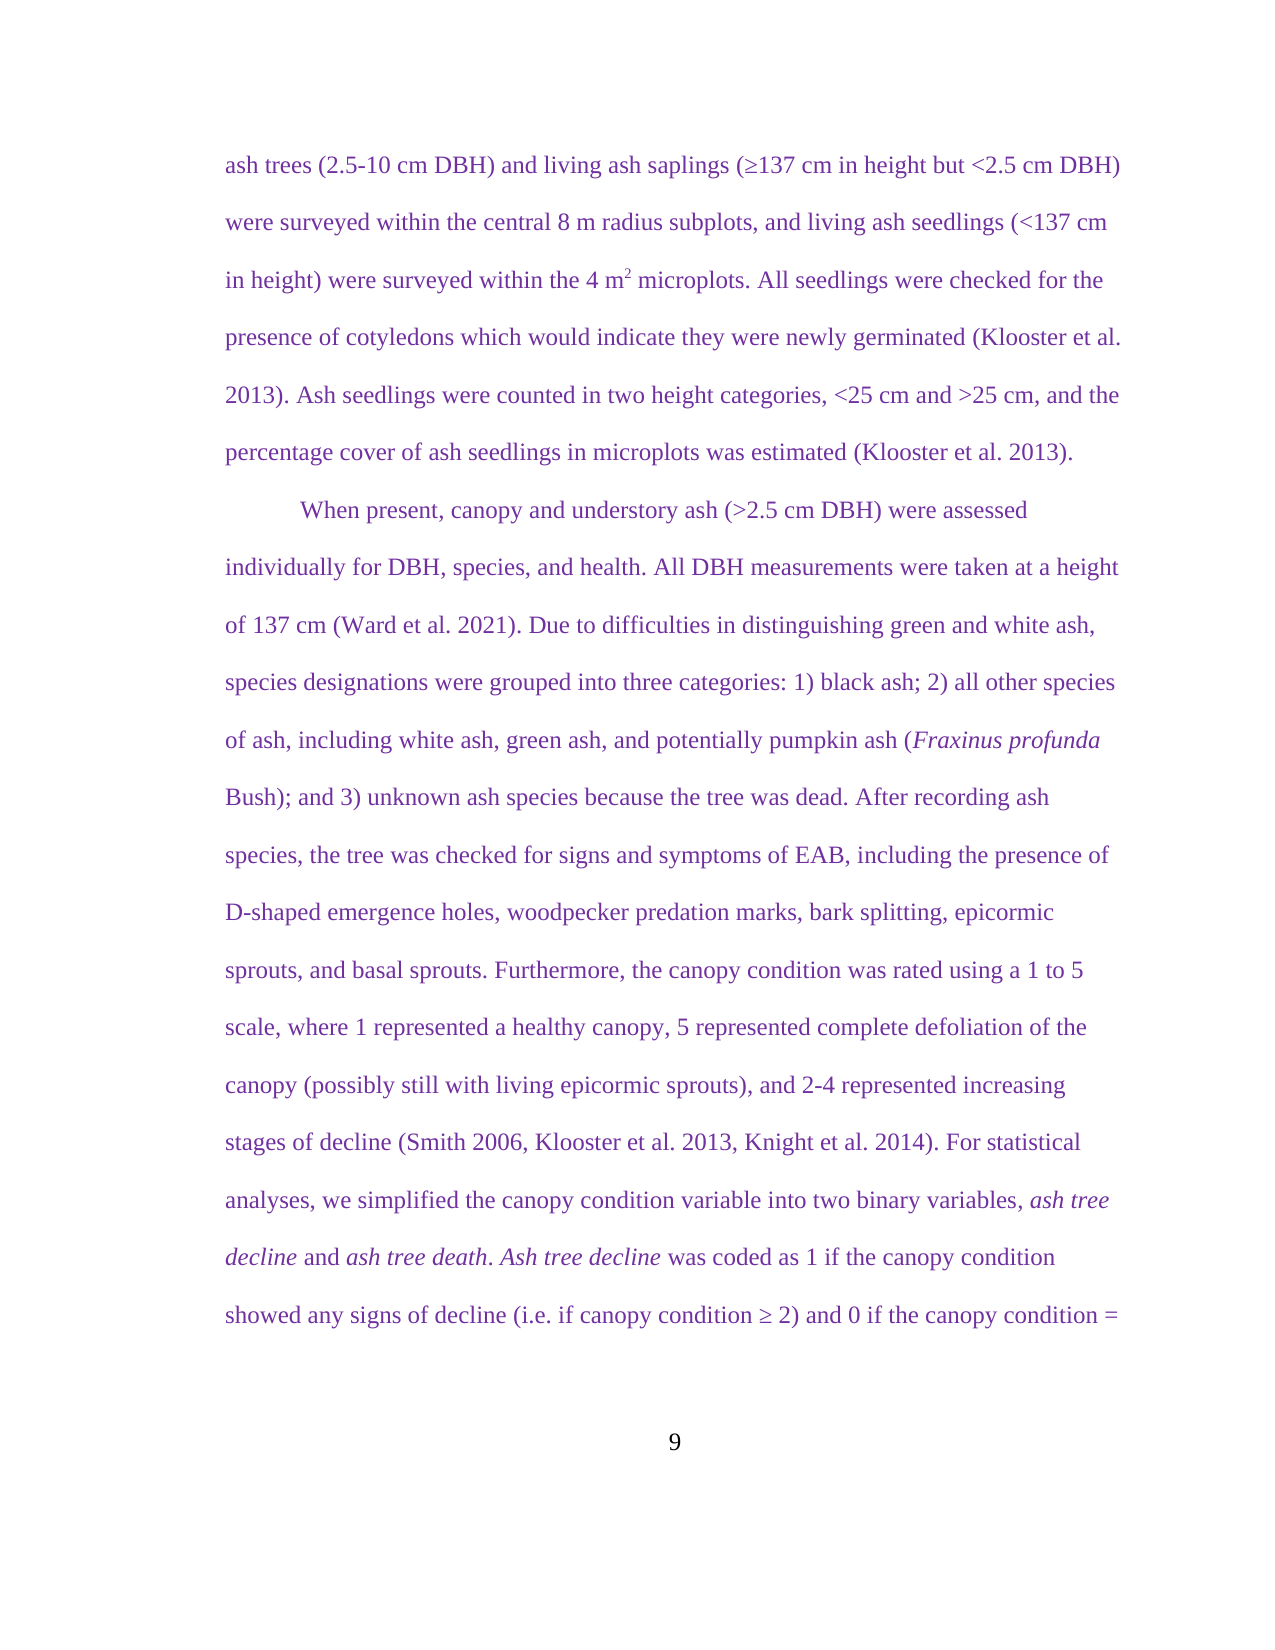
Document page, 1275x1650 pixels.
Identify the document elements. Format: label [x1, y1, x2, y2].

text [225, 495, 1125, 1329]
text [225, 150, 1125, 466]
